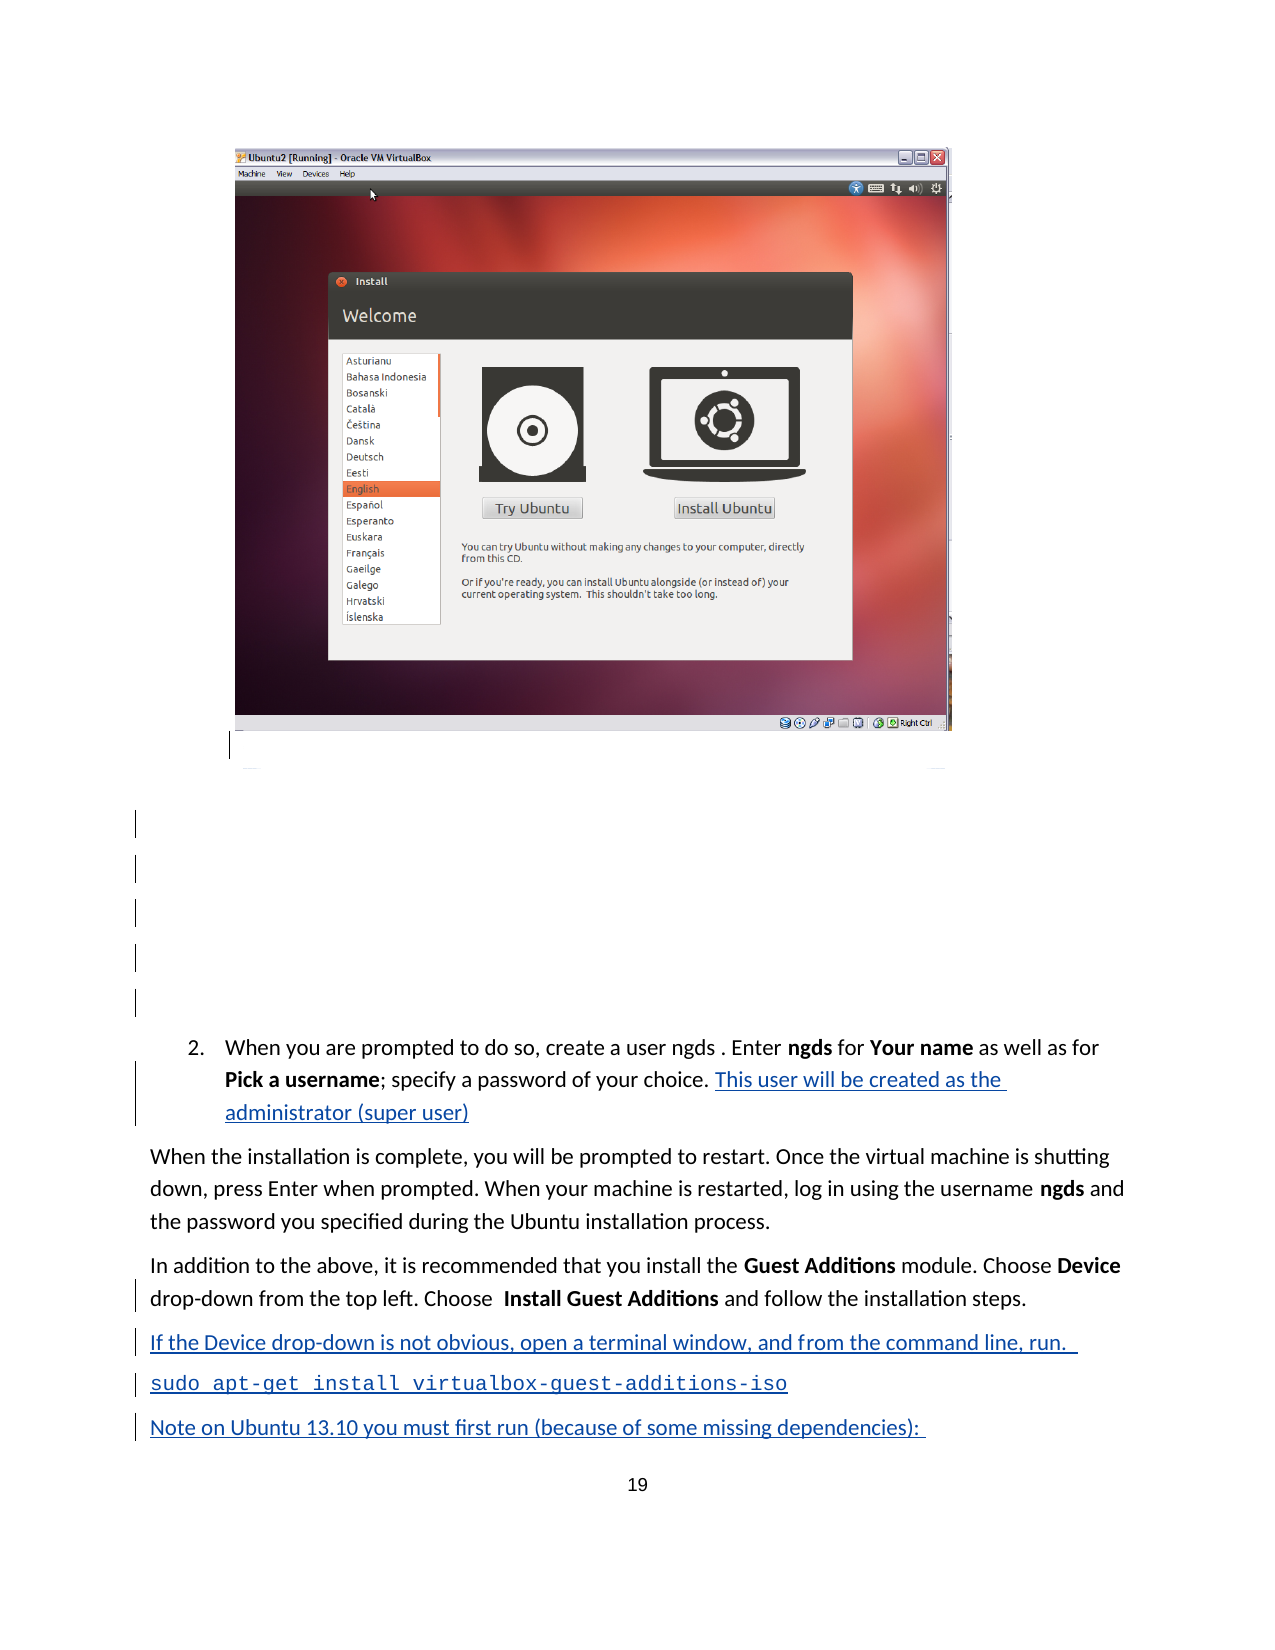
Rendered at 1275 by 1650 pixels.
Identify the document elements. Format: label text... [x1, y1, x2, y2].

text In addition to the above, it is recommended that you install the Guest Additions module. Choose Device drop-down from the top left. Choose Install Guest Additions and follow the installation steps. [150, 1251, 1125, 1312]
picture [235, 147, 952, 731]
text When the installation is complete, you will be prompted to restart. Once the virtual machine is shutting down, press Enter when prompted. When your machine is restarted, log in using the username ngds and the password you specified during the Ubuntu installation process. [150, 1142, 1125, 1235]
list When you are prompted to do so, create a user ngds . Enter ngds for Your name as well as for Pick a username; specify a password of your choice. [187, 1033, 1125, 1126]
